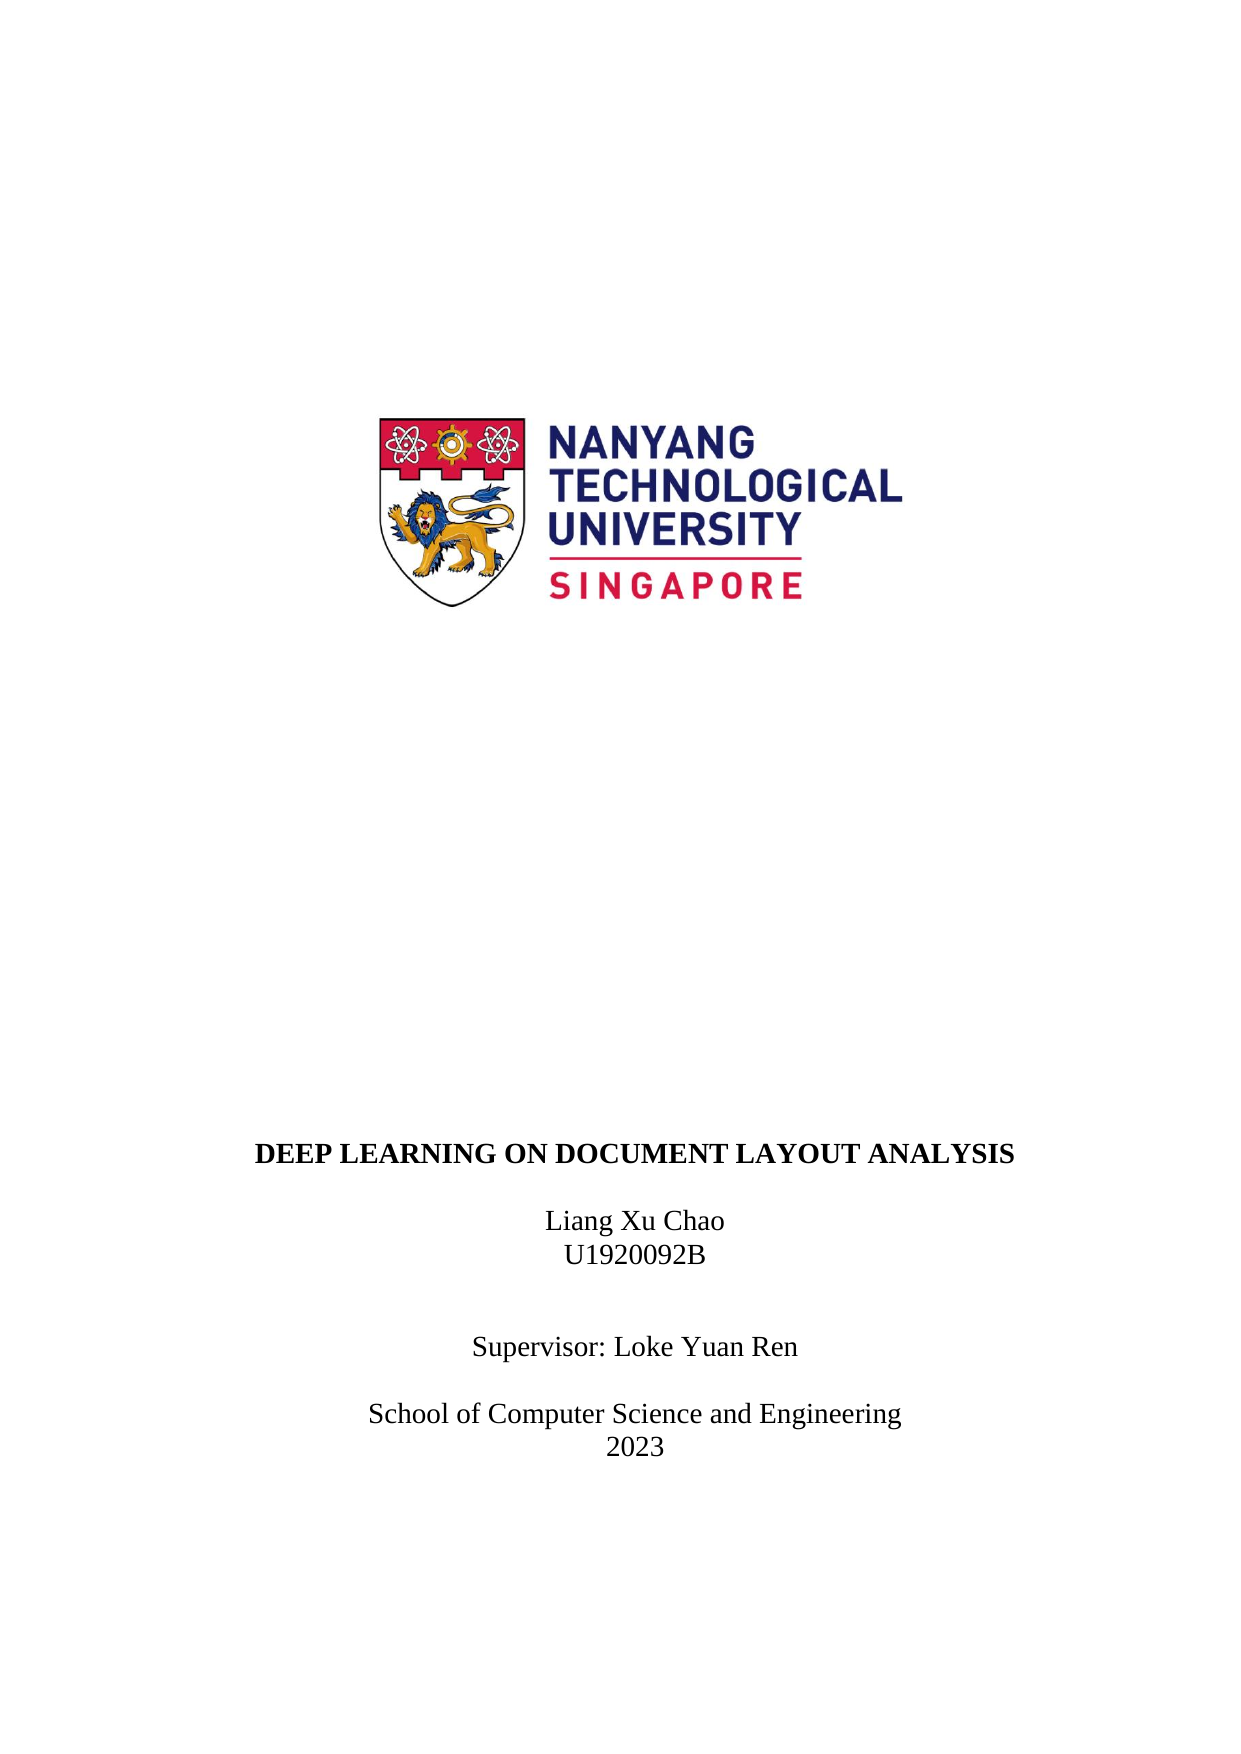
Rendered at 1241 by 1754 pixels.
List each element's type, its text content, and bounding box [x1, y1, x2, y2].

text School of Computer Science and Engineering [207, 1396, 1063, 1429]
text Supervisor: Loke Yuan Ren [207, 1329, 1063, 1362]
text U1920092B [207, 1237, 1063, 1270]
text DEEP LEARNING ON DOCUMENT LAYOUT ANALYSIS [207, 1136, 1063, 1170]
picture [206, 331, 1074, 694]
text Liang Xu Chao [207, 1203, 1063, 1237]
text 2023 [207, 1429, 1063, 1463]
